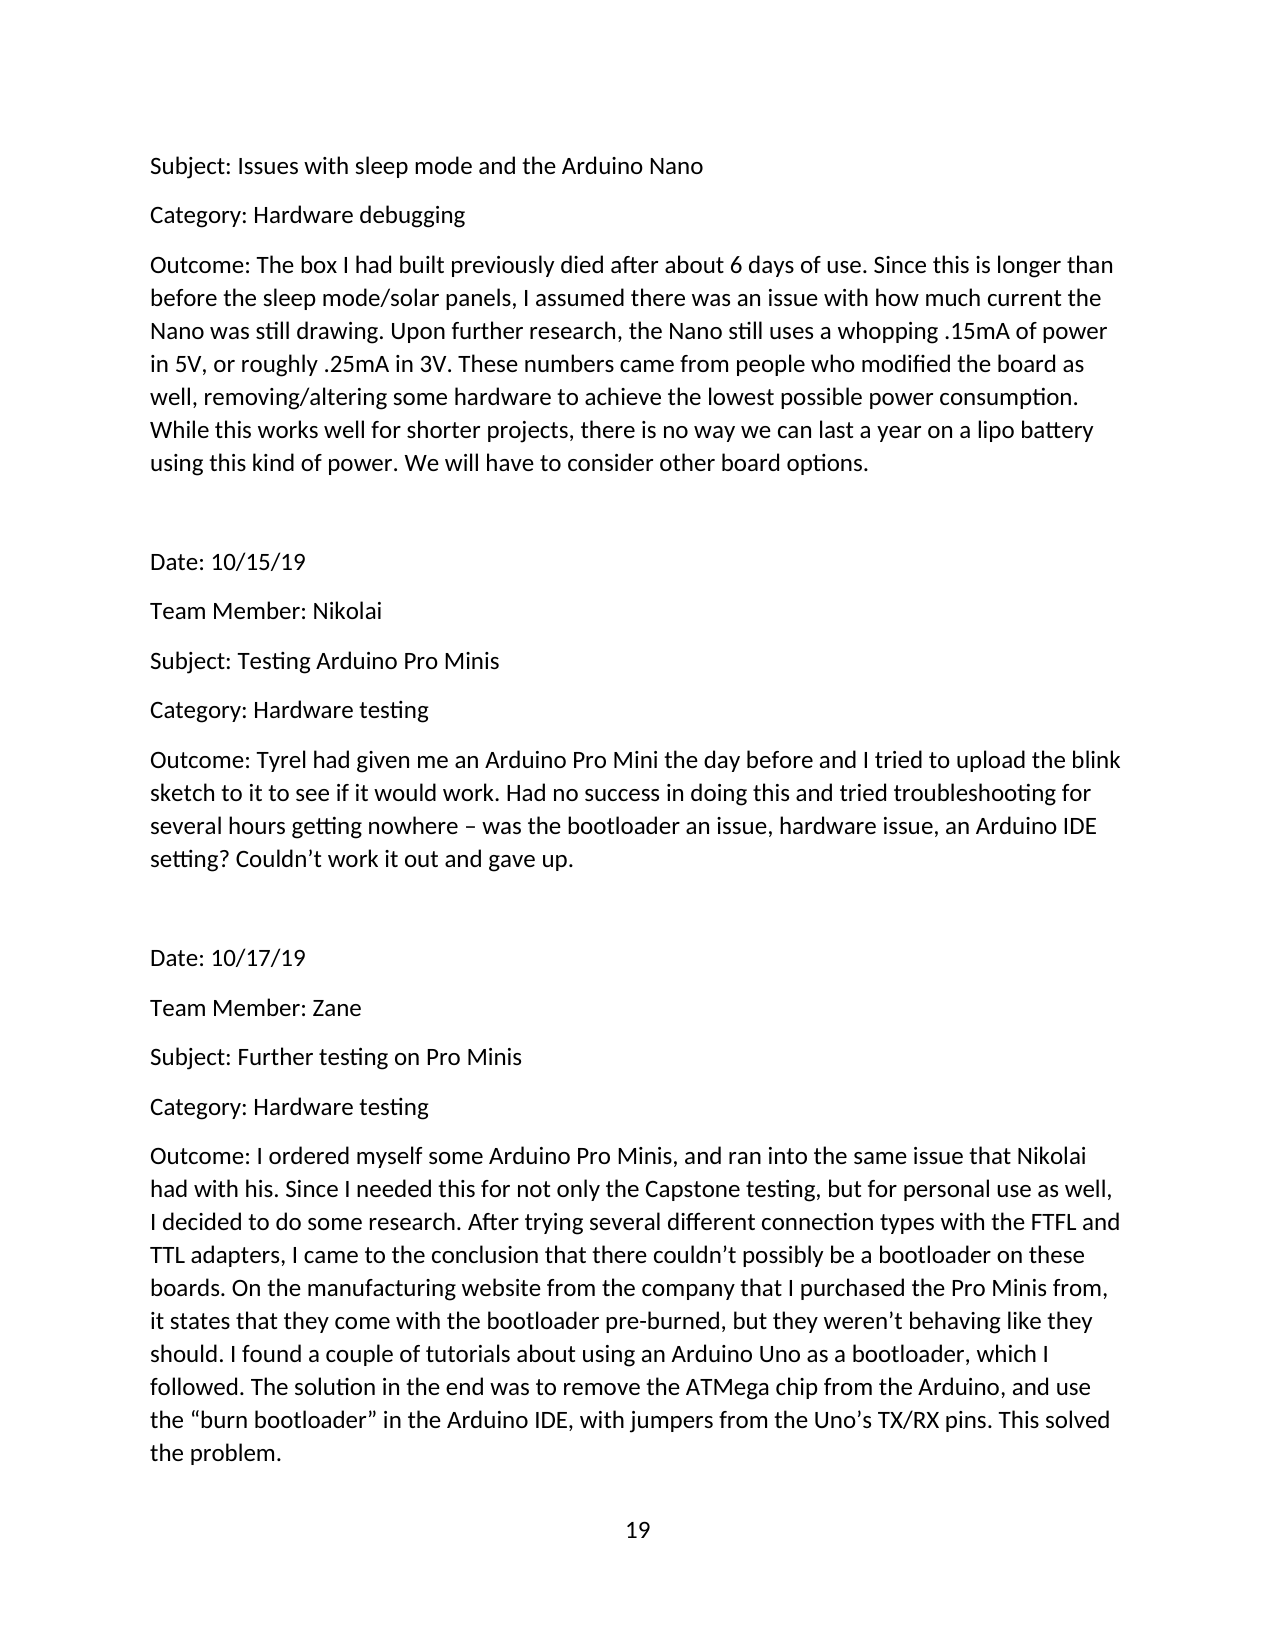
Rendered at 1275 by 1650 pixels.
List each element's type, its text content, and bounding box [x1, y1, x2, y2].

text Team Member: Nikolai [150, 595, 1125, 626]
text Team Member: Zane [150, 992, 1125, 1022]
text Subject: Further testing on Pro Minis [150, 1041, 1125, 1072]
text Outcome: I ordered myself some Arduino Pro Minis, and ran into the same issue that Nikolai had with his. Since I needed this for not only the Capstone testing, but for personal use as well, I decided to do some research. After trying several different connection types with the FTFL and TTL adapters, I came to the conclusion that there couldn’t possibly be a bootloader on these boards. On the manufacturing website from the company that I purchased the Pro Minis from, it states that they come with the bootloader pre-burned, but they weren’t behaving like they should. I found a couple of tutorials about using an Arduino Uno as a bootloader, which I followed. The solution in the end was to remove the ATMega chip from the Arduino, and use the “burn bootloader” in the Arduino IDE, with jumpers from the Uno’s TX/RX pins. This solved the problem. [150, 1140, 1125, 1467]
text Category: Hardware debugging [150, 199, 1125, 230]
text Subject: Testing Arduino Pro Minis [150, 645, 1125, 676]
text Date: 10/15/19 [150, 546, 1125, 576]
text Date: 10/17/19 [150, 942, 1125, 973]
text Subject: Issues with sleep mode and the Arduino Nano [150, 150, 1125, 181]
text Category: Hardware testing [150, 694, 1125, 725]
text Category: Hardware testing [150, 1091, 1125, 1121]
text Outcome: Tyrel had given me an Arduino Pro Mini the day before and I tried to upload the blink sketch to it to see if it would work. Had no success in doing this and tried troubleshooting for several hours getting nowhere – was the bootloader an issue, hardware issue, an Arduino IDE setting? Couldn’t work it out and gave up. [150, 744, 1125, 873]
text Outcome: The box I had built previously died after about 6 days of use. Since this is longer than before the sleep mode/solar panels, I assumed there was an issue with how much current the Nano was still drawing. Upon further research, the Nano still uses a whopping .15mA of power in 5V, or roughly .25mA in 3V. These numbers came from people who modified the board as well, removing/altering some hardware to achieve the lowest possible power consumption. While this works well for shorter projects, there is no way we can last a year on a lipo battery using this kind of power. We will have to consider other board options. [150, 249, 1125, 477]
